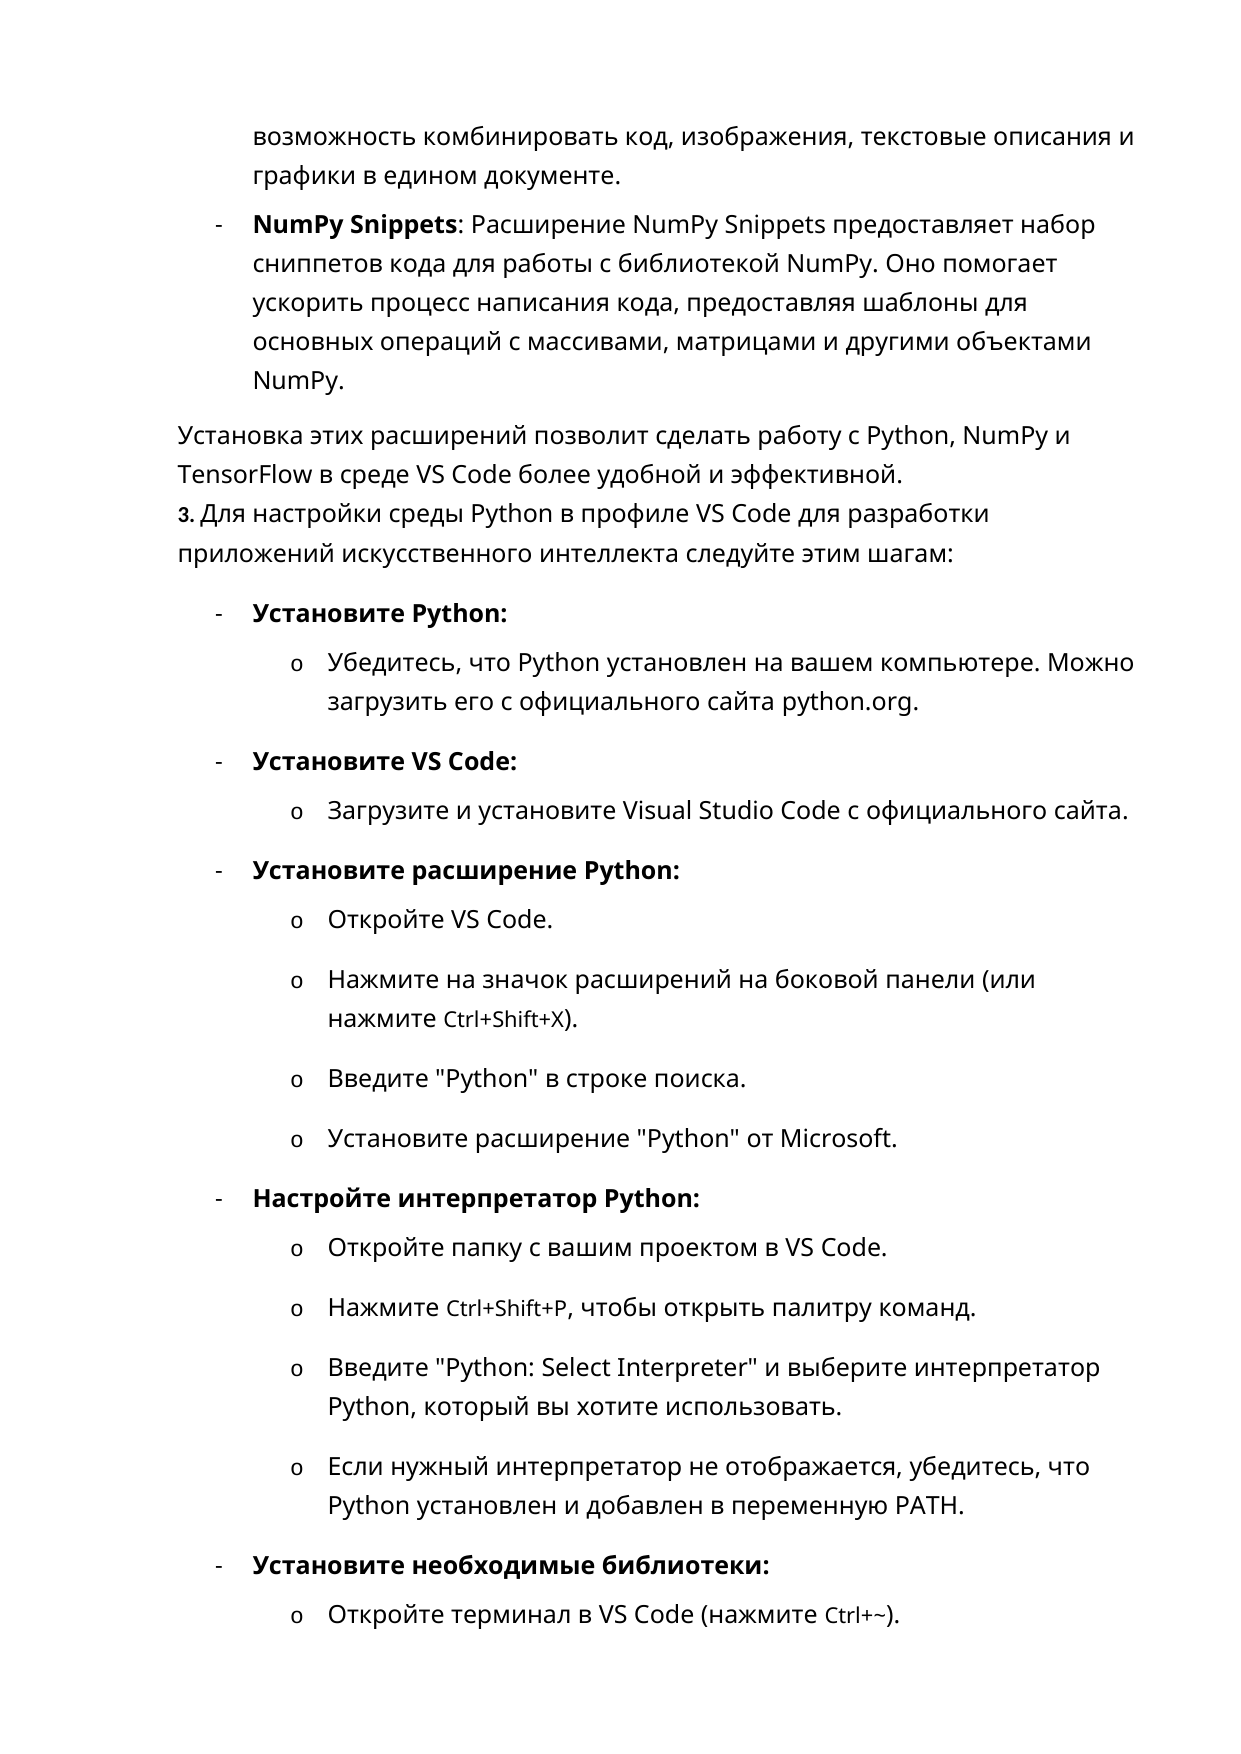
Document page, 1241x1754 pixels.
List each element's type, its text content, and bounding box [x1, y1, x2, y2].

list Установите VS Code: [215, 743, 1152, 777]
list Откройте терминал в VS Code (нажмите Ctrl+~). [290, 1597, 1152, 1631]
text 3. Для настройки среды Python в профиле VS Code для разработки приложений искусственного интеллекта следуйте этим шагам: [177, 496, 1152, 569]
list Установите расширение "Python" от Microsoft. [290, 1120, 1152, 1154]
list Откройте VS Code. [290, 901, 1152, 935]
list Установите Python: [215, 595, 1152, 629]
list Установите необходимые библиотеки: [215, 1548, 1152, 1582]
list Загрузите и установите Visual Studio Code с официального сайта. [290, 792, 1152, 826]
text Установка этих расширений позволит сделать работу с Python, NumPy и TensorFlow в среде VS Code более удобной и эффективной. [177, 418, 1152, 491]
list Введите "Python: Select Interpreter" и выберите интерпретатор Python, который вы хотите использовать. [290, 1349, 1152, 1423]
list Убедитесь, что Python установлен на вашем компьютере. Можно загрузить его с официального сайта python.org. [290, 644, 1152, 717]
list Нажмите Ctrl+Shift+P, чтобы открыть палитру команд. [290, 1289, 1152, 1323]
list Если нужный интерпретатор не отображается, убедитесь, что Python установлен и добавлен в переменную PATH. [290, 1448, 1152, 1522]
list Установите расширение Python: [215, 852, 1152, 886]
list Откройте папку с вашим проектом в VS Code. [290, 1229, 1152, 1263]
list Введите "Python" в строке поиска. [290, 1060, 1152, 1094]
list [215, 118, 1152, 191]
list NumPy Snippets: Расширение NumPy Snippets предоставляет набор сниппетов кода для работы с библиотекой NumPy. Оно помогает ускорить процесс написания кода, предоставляя шаблоны для основных операций с массивами, матрицами и другими объектами NumPy. [215, 206, 1152, 397]
list Настройте интерпретатор Python: [215, 1180, 1152, 1214]
list Нажмите на значок расширений на боковой панели (или нажмите Ctrl+Shift+X). [290, 961, 1152, 1034]
